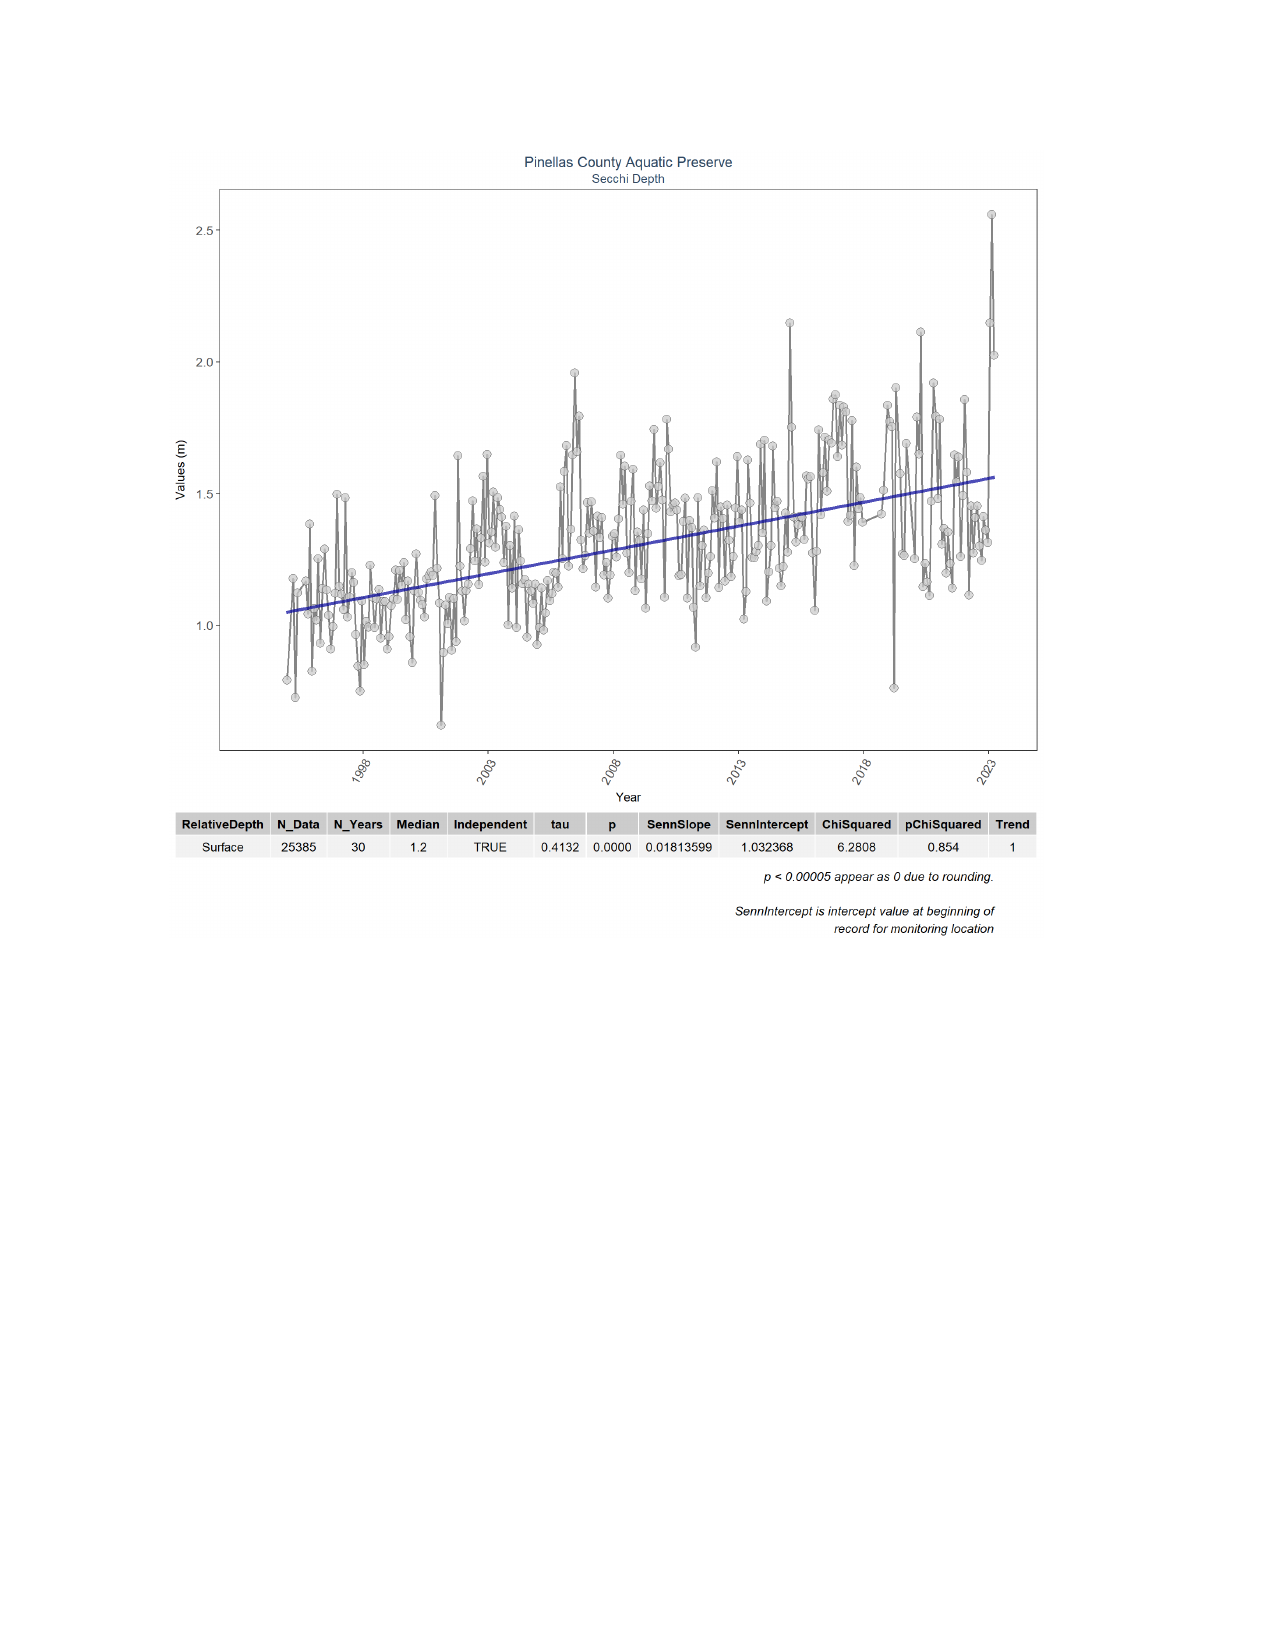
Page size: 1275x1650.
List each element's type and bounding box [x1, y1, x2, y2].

picture [168, 150, 1044, 938]
